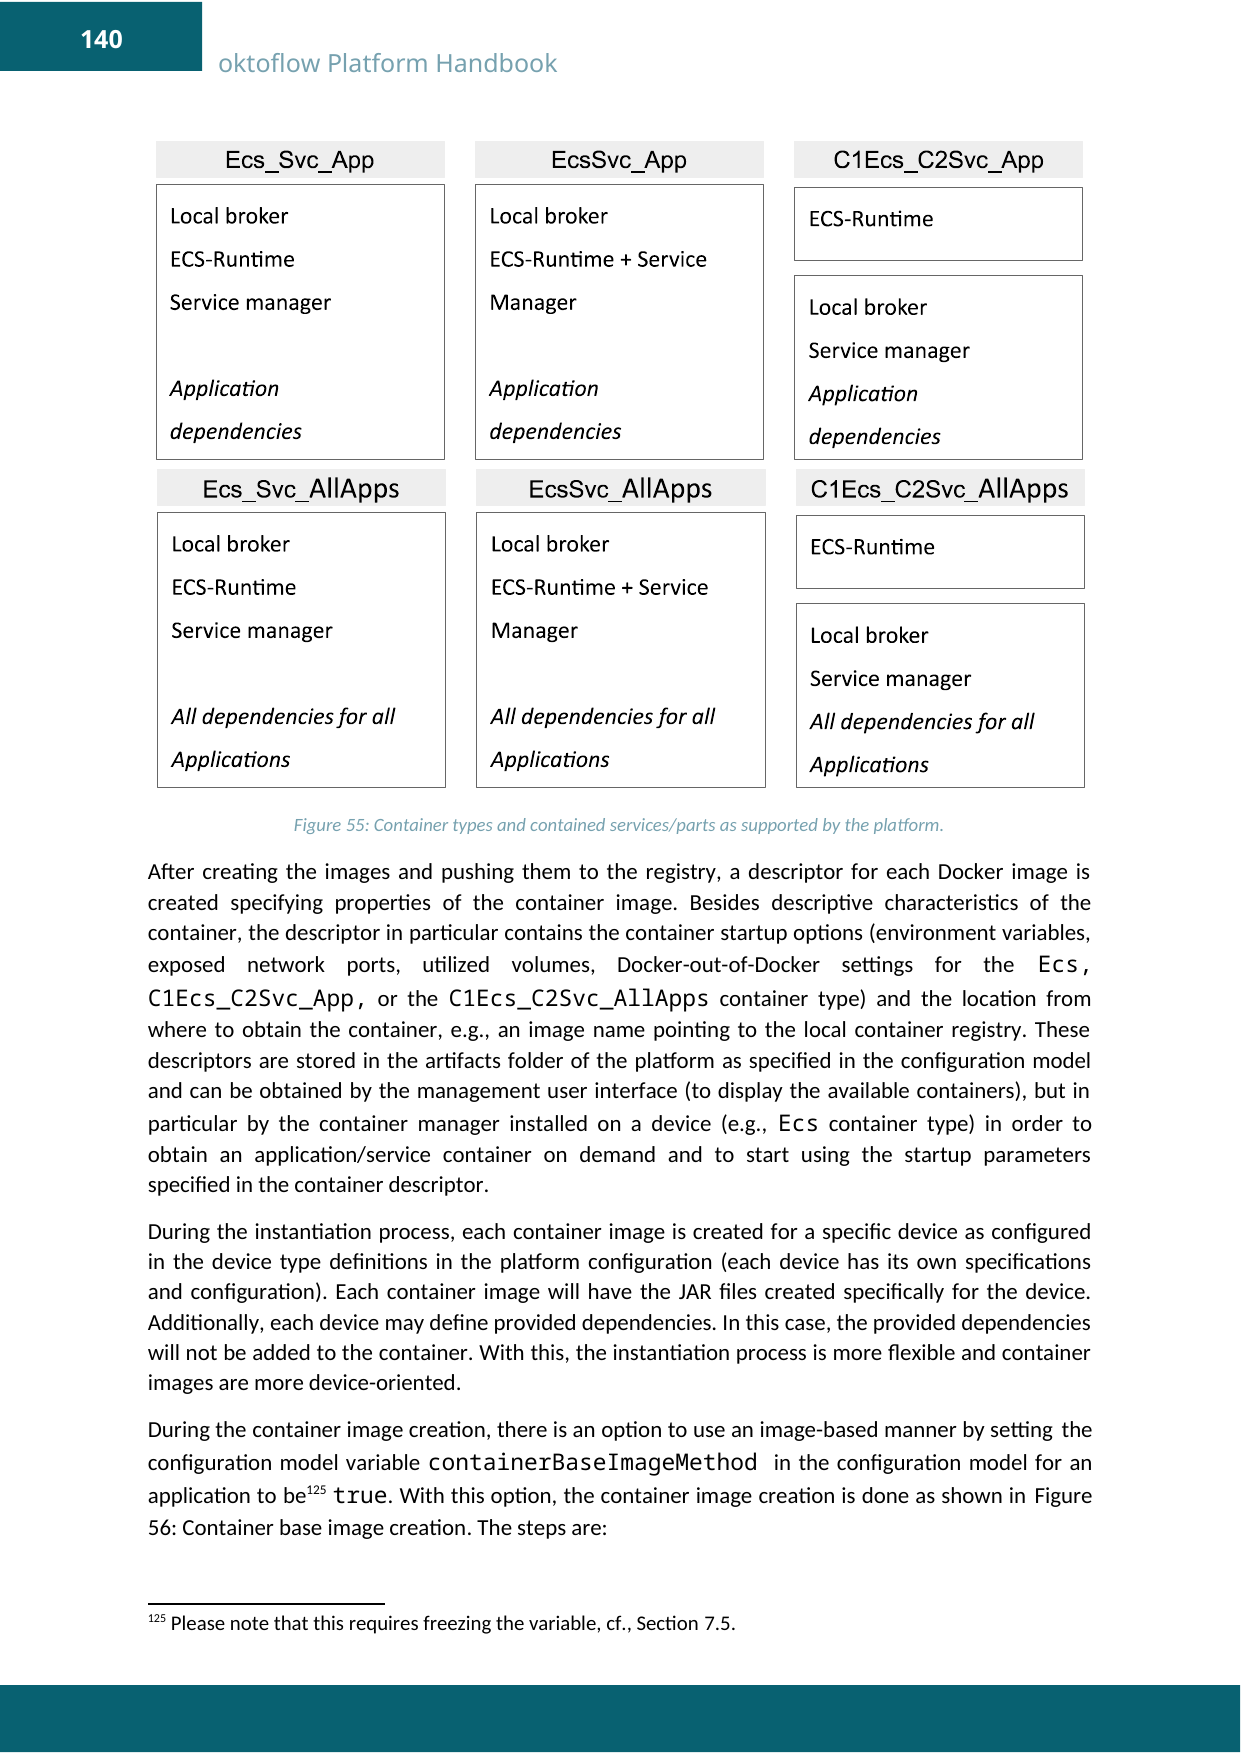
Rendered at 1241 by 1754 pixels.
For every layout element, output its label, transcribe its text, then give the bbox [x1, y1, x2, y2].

text During the instantiation process, each container image is created for a specific device as configured in the device type definitions in the platform configuration (each device has its own specifications and configuration). Each container image will have the JAR files created specifically for the device. Additionally, each device may define provided dependencies. In this case, the provided dependencies will not be added to the container. With this, the instantiation process is more flexible and container images are more device-oriented. [148, 1217, 1093, 1396]
text Figure 55: Container types and contained services/parts as supported by the platform. [148, 814, 1093, 837]
text After creating the images and pushing them to the registry, a descriptor for each Docker image is created specifying properties of the container image. Besides descriptive characteristics of the container, the descriptor in particular contains the container startup options (environment variables, exposed network ports, utilized volumes, Docker-out-of-Docker settings for the Ecs, C1Ecs_C2Svc_App, or the C1Ecs_C2Svc_AllApps container type) and the location from where to obtain the container, e.g., an image name pointing to the local container registry. These descriptors are stored in the artifacts folder of the platform as specified in the configuration model and can be obtained by the management user interface (to display the available containers), but in particular by the container manager installed on a device (e.g., Ecs container type) in order to obtain an application/service container on demand and to start using the startup parameters specified in the container descriptor. [148, 857, 1093, 1198]
text During the container image creation, there is an option to use an image-based manner by setting the configuration model variable containerBaseImageMethod in the configuration model for an application to be true. With this option, the container image creation is done as shown in Figure 55: Container base image creation. The steps are: [148, 1415, 1093, 1541]
